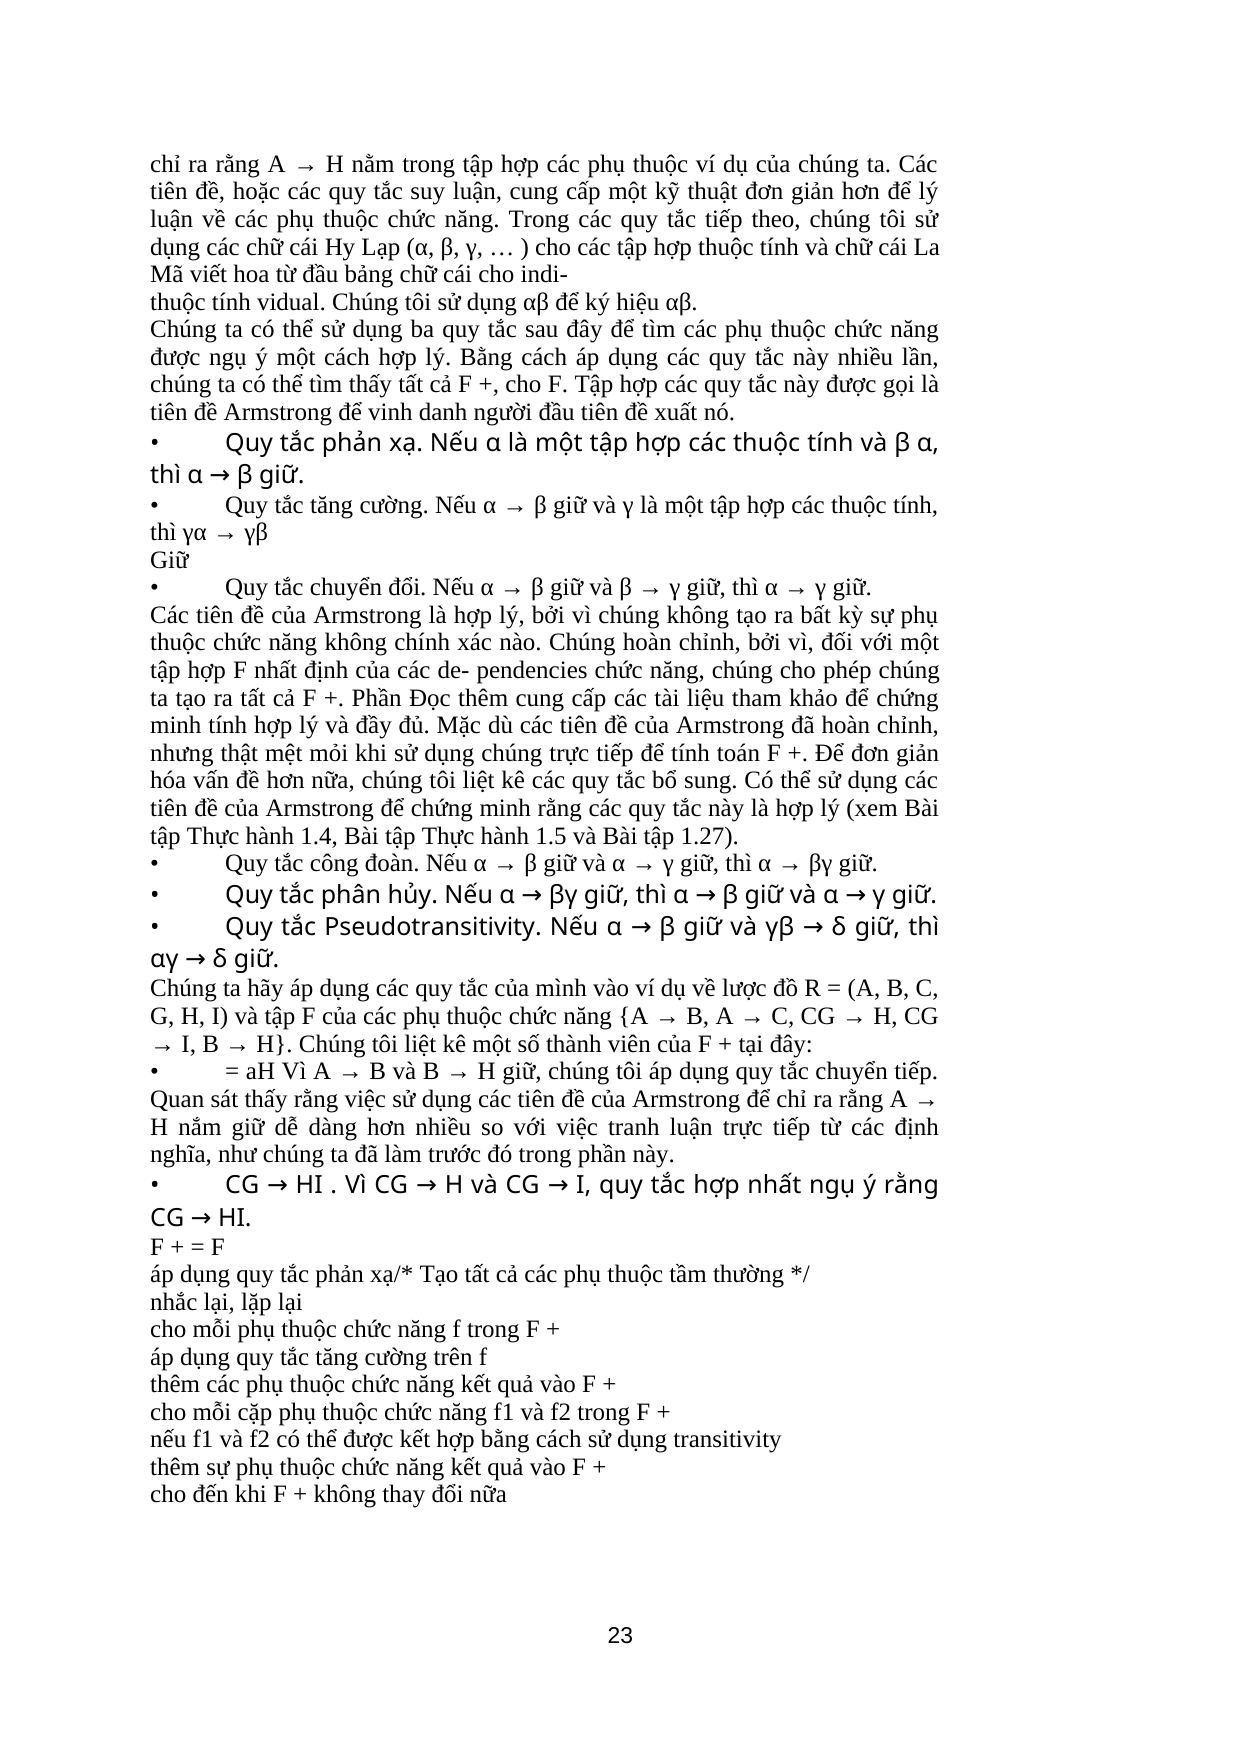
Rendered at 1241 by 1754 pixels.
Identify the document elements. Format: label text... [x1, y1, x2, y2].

text thuộc tính vidual. Chúng tôi sử dụng αβ để ký hiệu αβ. [150, 288, 940, 315]
text Giữ [150, 546, 940, 574]
text • Quy tắc phản xạ. Nếu α là một tập hợp các thuộc tính và β α, thì α → β giữ. [150, 426, 940, 491]
text nếu f1 và f2 có thể được kết hợp bằng cách sử dụng transitivity [150, 1426, 940, 1453]
text Chúng ta hãy áp dụng các quy tắc của mình vào ví dụ về lược đồ R = (A, B, C, G, H, I) và tập F của các phụ thuộc chức năng {A → B, A → C, CG → H, CG → I, B → H}. Chúng tôi liệt kê một số thành viên của F + tại đây: [150, 975, 940, 1058]
text thêm các phụ thuộc chức năng kết quả vào F + [150, 1371, 940, 1398]
text • Quy tắc chuyển đổi. Nếu α → β giữ và β → γ giữ, thì α → γ giữ. [150, 574, 940, 601]
text cho mỗi cặp phụ thuộc chức năng f1 và f2 trong F + [150, 1398, 940, 1426]
text thêm sự phụ thuộc chức năng kết quả vào F + [150, 1453, 940, 1481]
text • CG → HI . Vì CG → H và CG → I, quy tắc hợp nhất ngụ ý rằng CG → HI. [150, 1168, 940, 1233]
text áp dụng quy tắc tăng cường trên f [150, 1343, 940, 1371]
text • = aH Vì A → B và B → H giữ, chúng tôi áp dụng quy tắc chuyển tiếp. Quan sát thấy rằng việc sử dụng các tiên đề của Armstrong để chỉ ra rằng A → H nắm giữ dễ dàng hơn nhiều so với việc tranh luận trực tiếp từ các định nghĩa, như chúng ta đã làm trước đó trong phần này. [150, 1058, 940, 1168]
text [150, 150, 940, 288]
text • Quy tắc phân hủy. Nếu α → βγ giữ, thì α → β giữ và α → γ giữ. [150, 877, 940, 909]
text • Quy tắc công đoàn. Nếu α → β giữ và α → γ giữ, thì α → βγ giữ. [150, 849, 940, 877]
text nhắc lại, lặp lại [150, 1288, 940, 1316]
text • Quy tắc Pseudotransitivity. Nếu α → β giữ và γβ → δ giữ, thì αγ → δ giữ. [150, 909, 940, 975]
text Các tiên đề của Armstrong là hợp lý, bởi vì chúng không tạo ra bất kỳ sự phụ thuộc chức năng không chính xác nào. Chúng hoàn chỉnh, bởi vì, đối với một tập hợp F nhất định của các de- pendencies chức năng, chúng cho phép chúng ta tạo ra tất cả F +. Phần Đọc thêm cung cấp các tài liệu tham khảo để chứng minh tính hợp lý và đầy đủ. Mặc dù các tiên đề của Armstrong đã hoàn chỉnh, nhưng thật mệt mỏi khi sử dụng chúng trực tiếp để tính toán F +. Để đơn giản hóa vấn đề hơn nữa, chúng tôi liệt kê các quy tắc bổ sung. Có thể sử dụng các tiên đề của Armstrong để chứng minh rằng các quy tắc này là hợp lý (xem Bài tập Thực hành 1.4, Bài tập Thực hành 1.5 và Bài tập 1.27). [150, 601, 940, 849]
text áp dụng quy tắc phản xạ/* Tạo tất cả các phụ thuộc tầm thường */ [150, 1261, 940, 1288]
text Chúng ta có thể sử dụng ba quy tắc sau đây để tìm các phụ thuộc chức năng được ngụ ý một cách hợp lý. Bằng cách áp dụng các quy tắc này nhiều lần, chúng ta có thể tìm thấy tất cả F +, cho F. Tập hợp các quy tắc này được gọi là tiên đề Armstrong để vinh danh người đầu tiên đề xuất nó. [150, 315, 940, 426]
text F + = F [150, 1233, 940, 1261]
text cho đến khi F + không thay đổi nữa [150, 1481, 940, 1508]
text • Quy tắc tăng cường. Nếu α → β giữ và γ là một tập hợp các thuộc tính, thì γα → γβ [150, 491, 940, 546]
text cho mỗi phụ thuộc chức năng f trong F + [150, 1316, 940, 1343]
